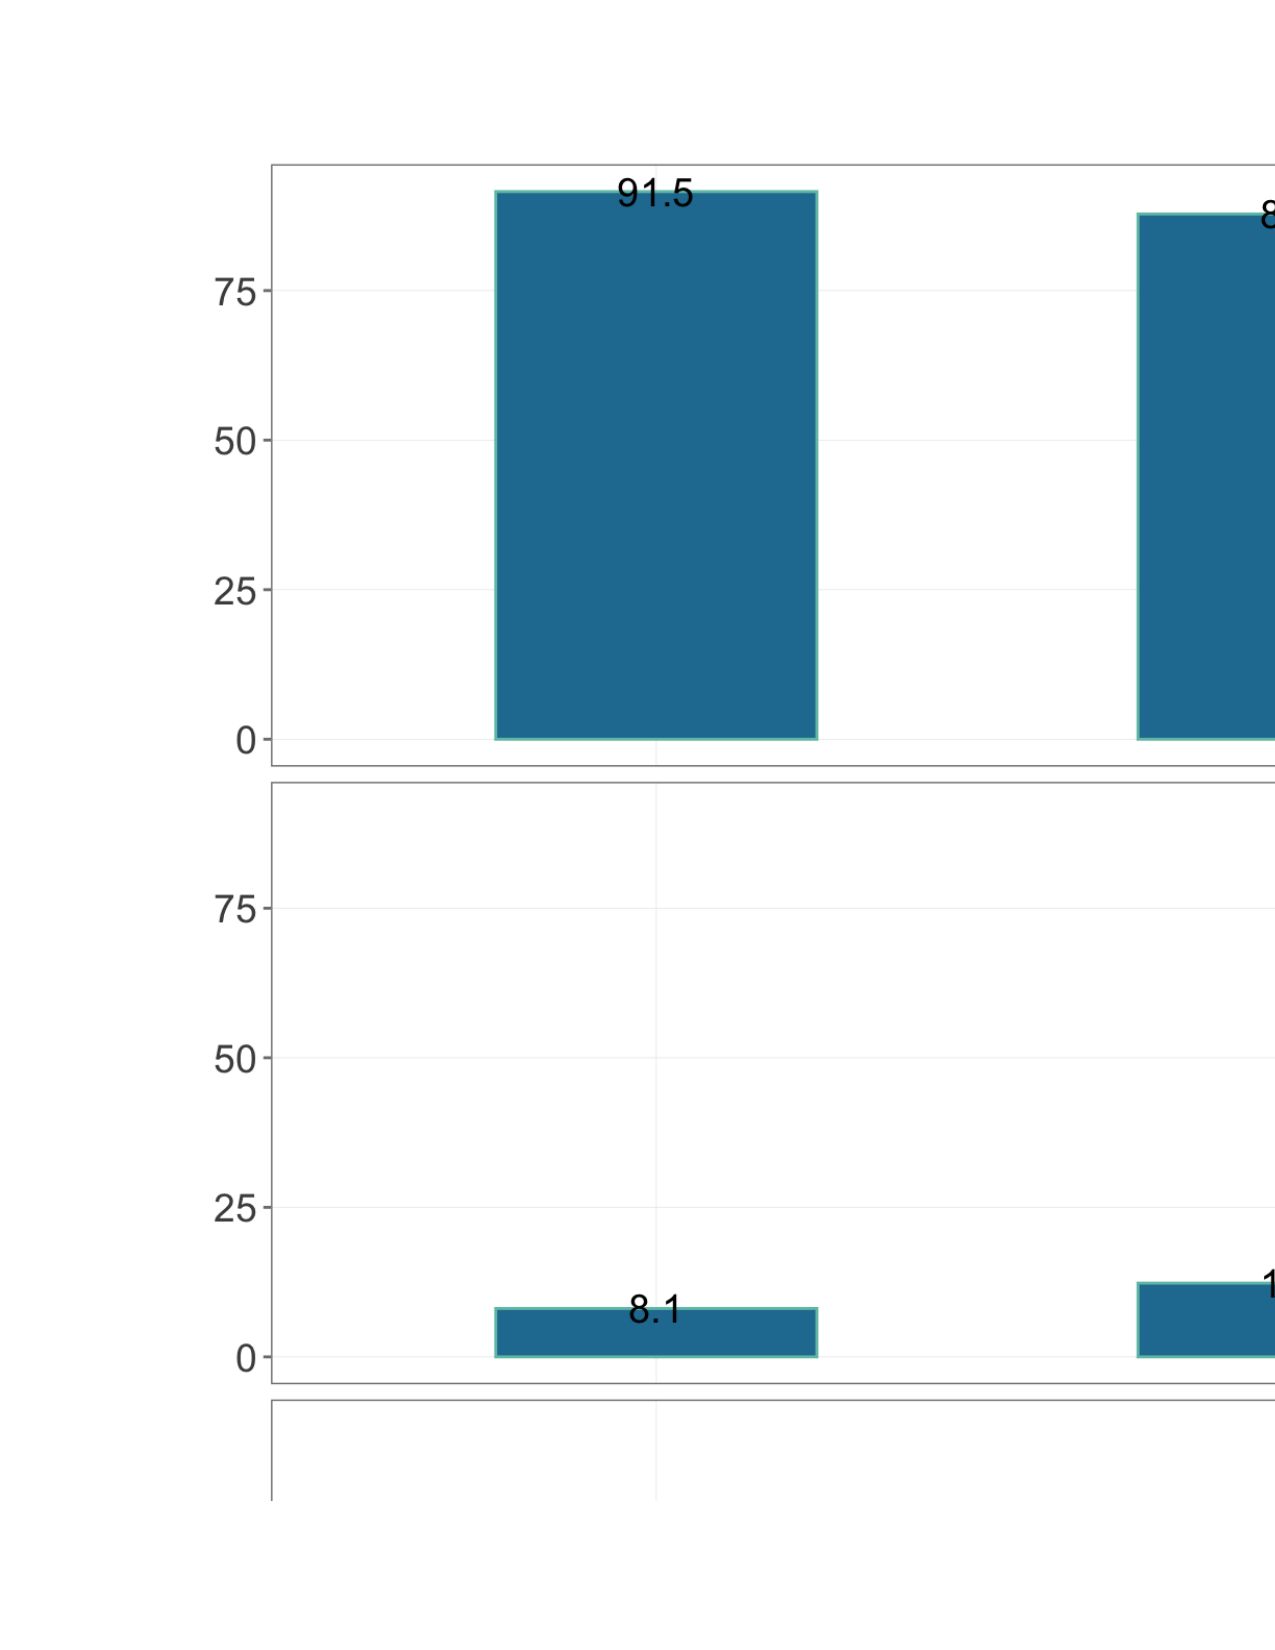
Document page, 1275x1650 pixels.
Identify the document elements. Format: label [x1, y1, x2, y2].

picture [150, 150, 1275, 1501]
